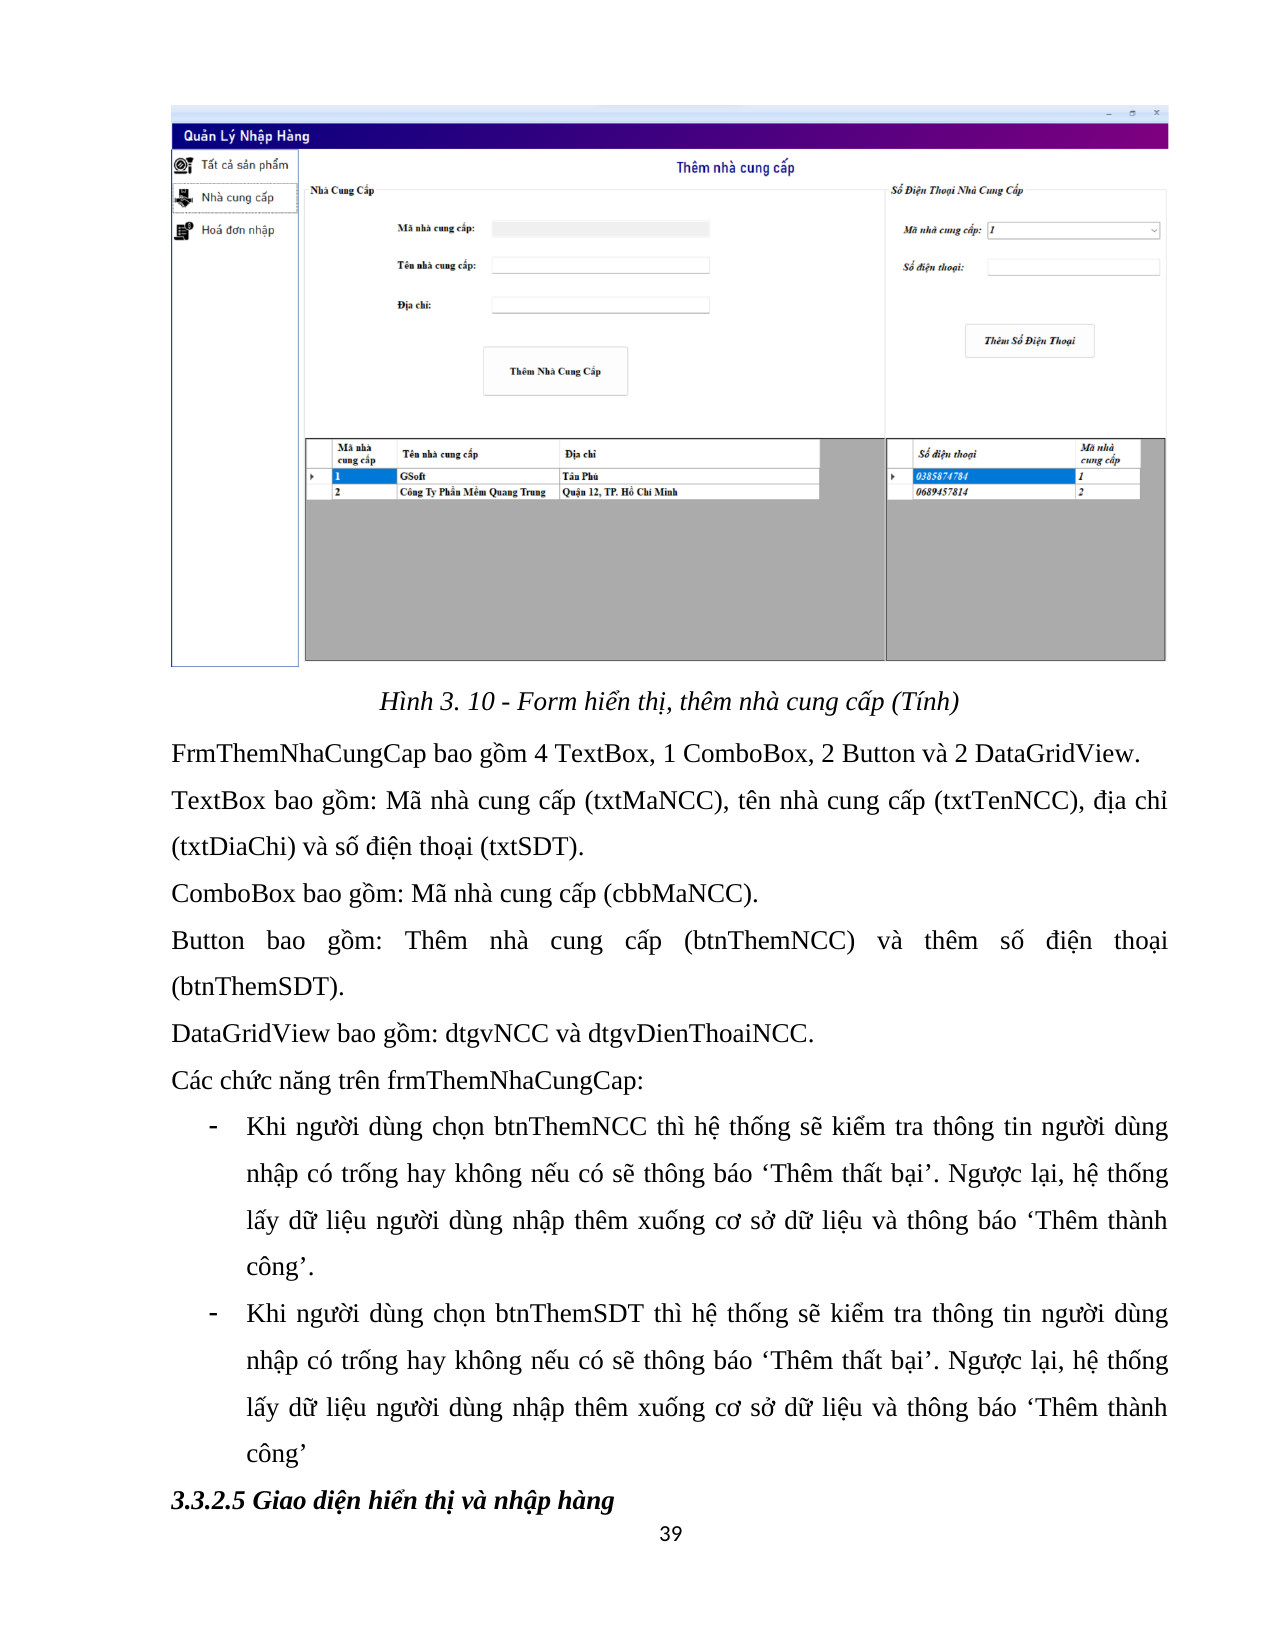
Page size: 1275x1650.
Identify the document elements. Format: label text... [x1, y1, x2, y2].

picture [171, 105, 1169, 667]
text DataGridView bao gồm: dtgvNCC và dtgvDienThoaiNCC. [171, 1017, 1170, 1048]
list Khi người dùng chọn btnThemSDT thì hệ thống sẽ kiểm tra thông tin người dùng nhập có trống hay không nếu có sẽ thông báo ‘Thêm thất bại’. Ngược lại, hệ thống lấy dữ liệu người dùng nhập thêm xuống cơ sở dữ liệu và thông báo ‘Thêm thành công’ [208, 1297, 1170, 1468]
text TextBox bao gồm: Mã nhà cung cấp (txtMaNCC), tên nhà cung cấp (txtTenNCC), địa chỉ (txtDiaChi) và số điện thoại (txtSDT). [171, 784, 1170, 862]
text Các chức năng trên frmThemNhaCungCap: [171, 1064, 1170, 1095]
text Hình 3. 10 - Form hiển thị, thêm nhà cung cấp (Tính) [171, 685, 1170, 716]
text Button bao gồm: Thêm nhà cung cấp (btnThemNCC) và thêm số điện thoại (btnThemSDT). [171, 924, 1170, 1002]
list Giao diện hiển thị và nhập hàng [171, 1484, 1170, 1515]
text ComboBox bao gồm: Mã nhà cung cấp (cbbMaNCC). [171, 877, 1170, 908]
text FrmThemNhaCungCap bao gồm 4 TextBox, 1 ComboBox, 2 Button và 2 DataGridView. [171, 737, 1170, 768]
list Khi người dùng chọn btnThemNCC thì hệ thống sẽ kiểm tra thông tin người dùng nhập có trống hay không nếu có sẽ thông báo ‘Thêm thất bại’. Ngược lại, hệ thống lấy dữ liệu người dùng nhập thêm xuống cơ sở dữ liệu và thông báo ‘Thêm thành công’. [208, 1110, 1170, 1282]
